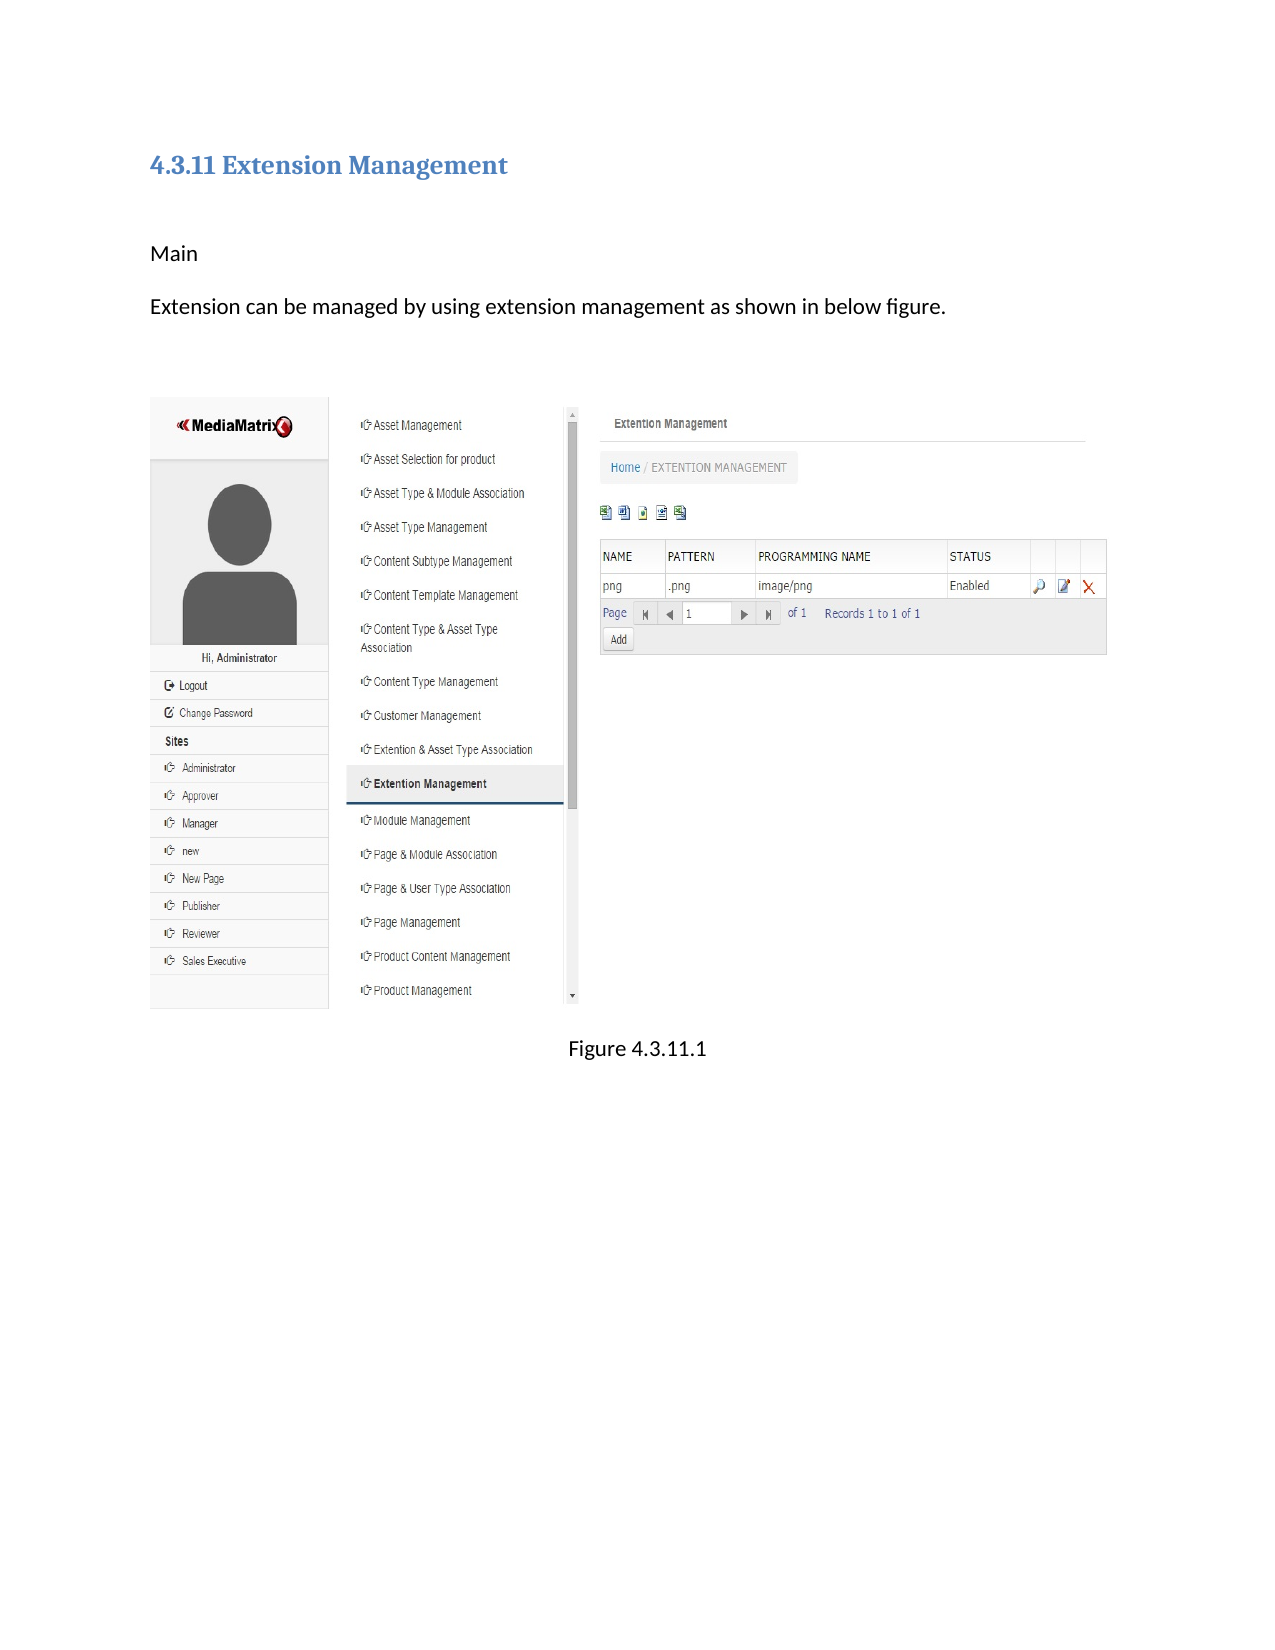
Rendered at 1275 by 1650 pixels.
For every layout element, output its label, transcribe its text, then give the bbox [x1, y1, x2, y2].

text Figure 4.3.11.1 [150, 1034, 1125, 1062]
subtitle 4.3.11 Extension Management [150, 150, 1125, 181]
text Main [150, 239, 1125, 267]
picture [150, 397, 1125, 1009]
text Extension can be managed by using extension management as shown in below figure. [150, 292, 1125, 320]
